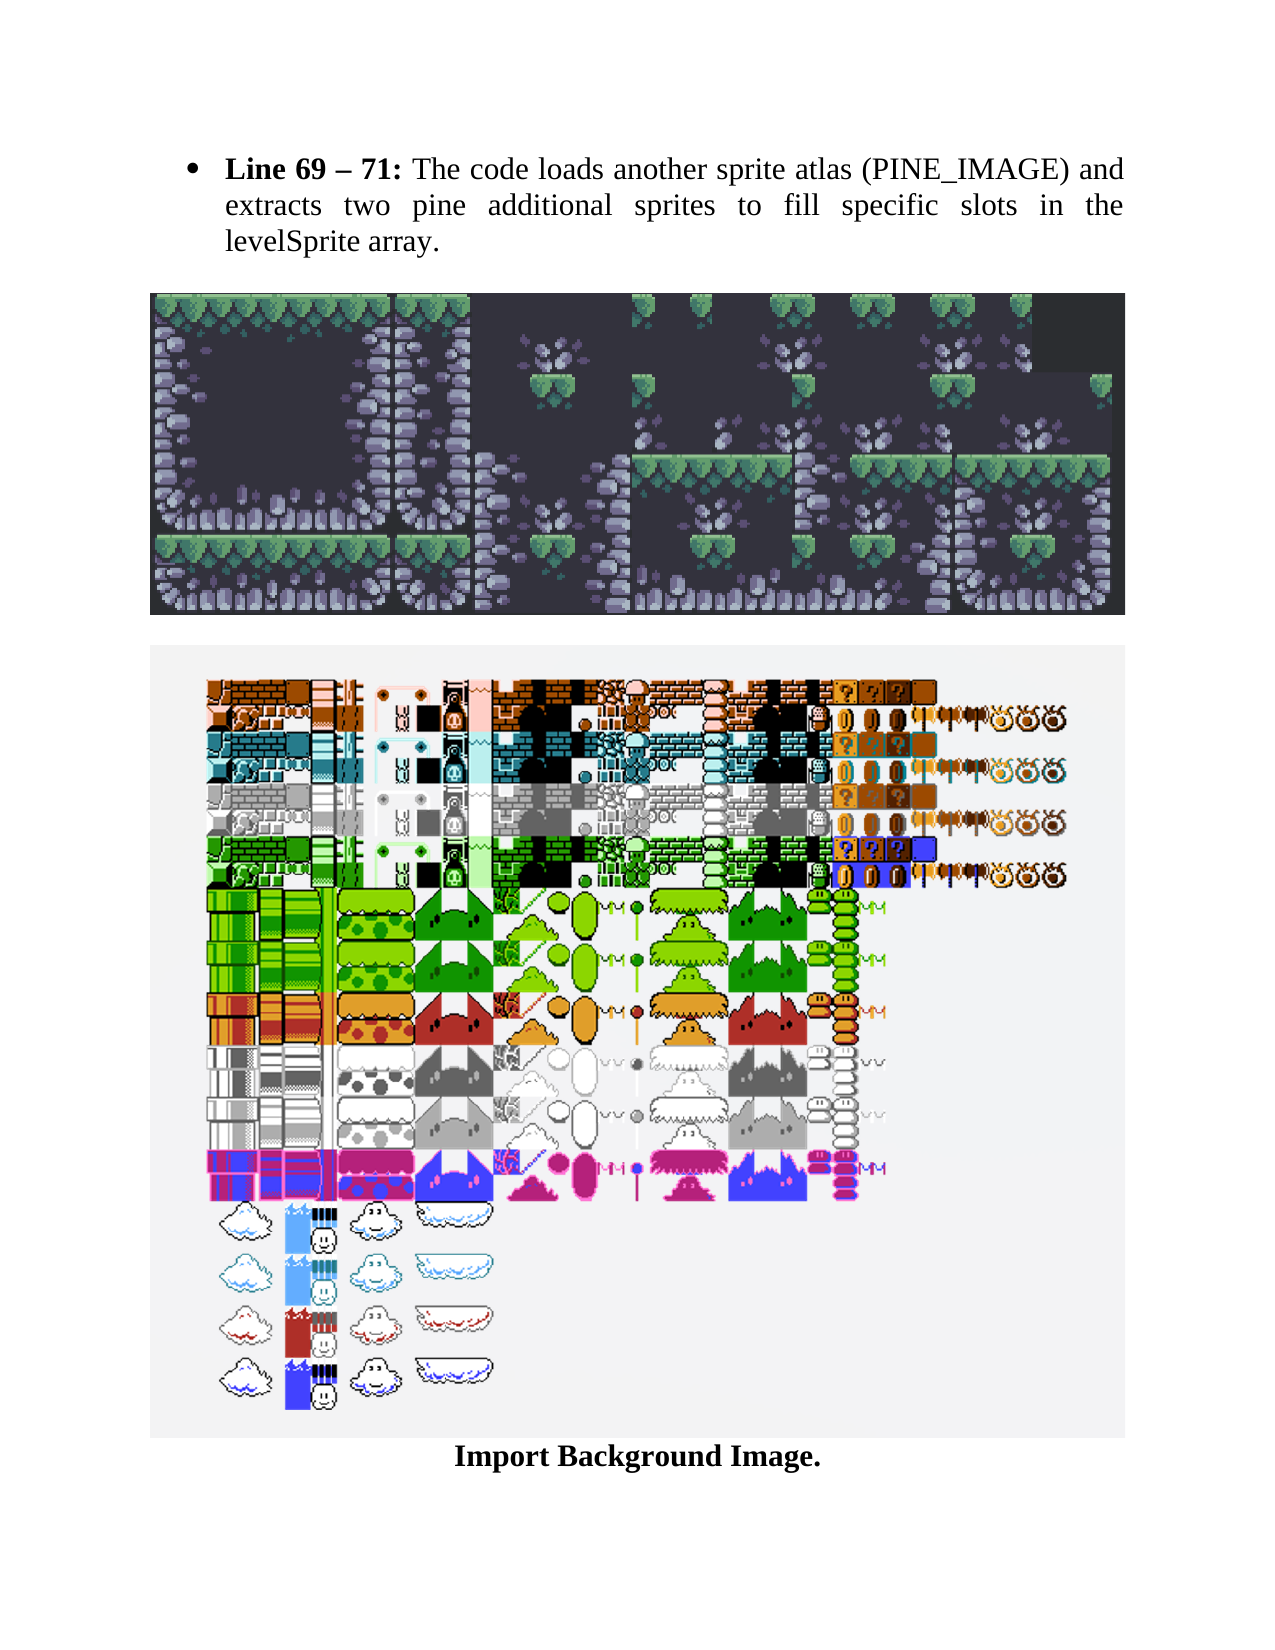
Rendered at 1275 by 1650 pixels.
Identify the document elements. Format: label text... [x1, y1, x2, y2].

list Line 69 – 71: The code loads another sprite atlas (PINE_IMAGE) and extracts two pine additional sprites to fill specific slots in the levelSprite array. [187, 150, 1125, 258]
picture [150, 293, 1125, 615]
text Import Background Image. [150, 1438, 1125, 1473]
picture [150, 645, 1125, 1438]
